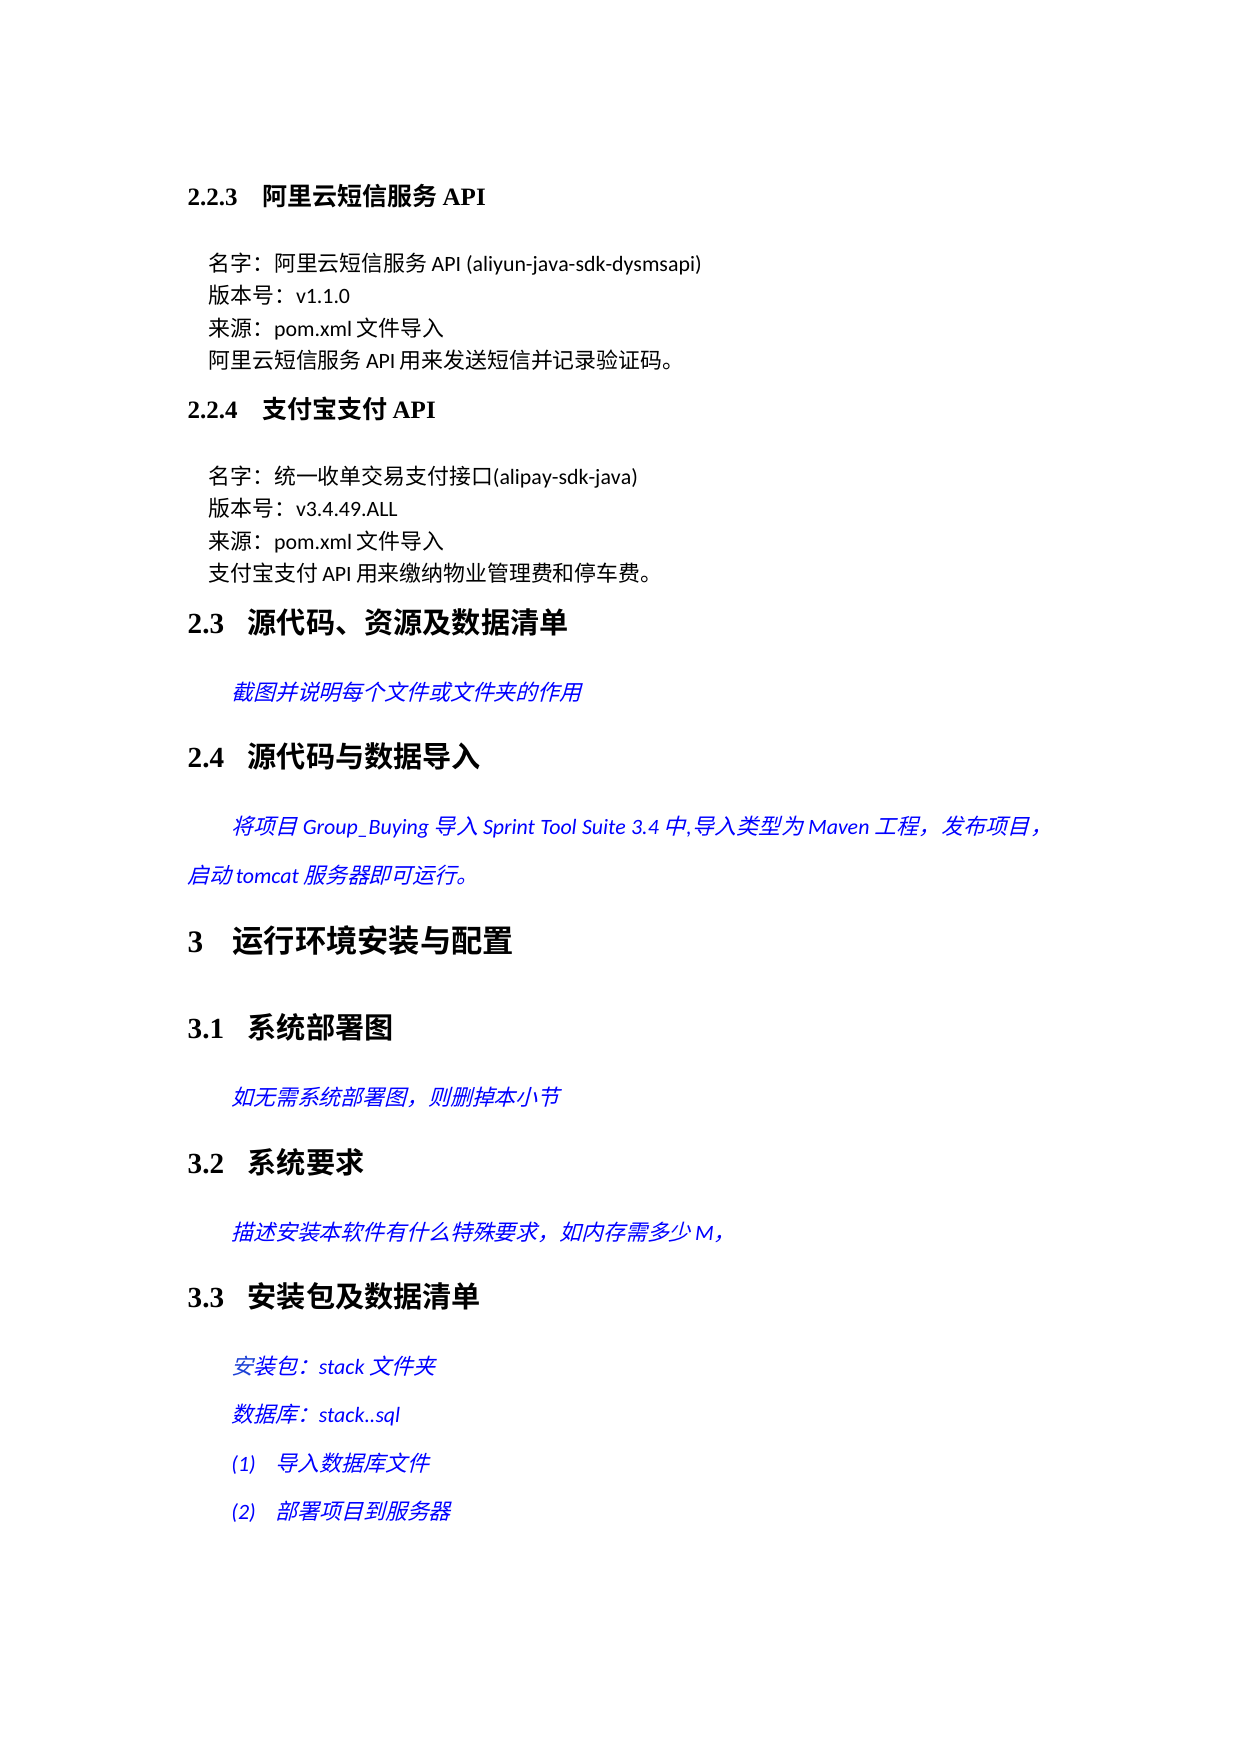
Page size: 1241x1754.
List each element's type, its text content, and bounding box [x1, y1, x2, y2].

text 截图并说明每个文件或文件夹的作用 [187, 674, 1053, 707]
subtitle 安装包及数据清单 [187, 1262, 1053, 1327]
text 将项目Group_Buying导入Sprint Tool Suite 3.4中,导入类型为Maven工程，发布项目，启动tomcat服务器即可运行。 [187, 809, 1053, 890]
text 安装包：stack 文件夹 [187, 1349, 1053, 1381]
text 版本号：v3.4.49.ALL [187, 491, 1053, 523]
subtitle 运行环境安装与配置 [187, 906, 1053, 971]
text 版本号：v1.1.0 [187, 278, 1053, 310]
text 来源：pom.xml文件导入 [187, 310, 1053, 343]
list 部署项目到服务器 [231, 1494, 1053, 1526]
subtitle 系统部署图 [187, 993, 1053, 1058]
text 支付宝支付API用来缴纳物业管理费和停车费。 [187, 556, 1053, 588]
text 阿里云短信服务API用来发送短信并记录验证码。 [187, 343, 1053, 375]
subtitle 源代码、资源及数据清单 [187, 588, 1053, 653]
text 来源：pom.xml文件导入 [187, 523, 1053, 556]
text 数据库：stack..sql [187, 1397, 1053, 1429]
text 如无需系统部署图，则删掉本小节 [187, 1080, 1053, 1112]
text 描述安装本软件有什么特殊要求，如内存需多少M， [187, 1214, 1053, 1247]
subtitle 源代码与数据导入 [187, 723, 1053, 788]
text 名字：阿里云短信服务API (aliyun-java-sdk-dysmsapi) [187, 245, 1053, 278]
subtitle 阿里云短信服务API [187, 162, 1053, 227]
subtitle 系统要求 [187, 1128, 1053, 1193]
subtitle 支付宝支付API [187, 375, 1053, 440]
list 导入数据库文件 [231, 1445, 1053, 1478]
text 名字：统一收单交易支付接口(alipay-sdk-java) [187, 458, 1053, 491]
